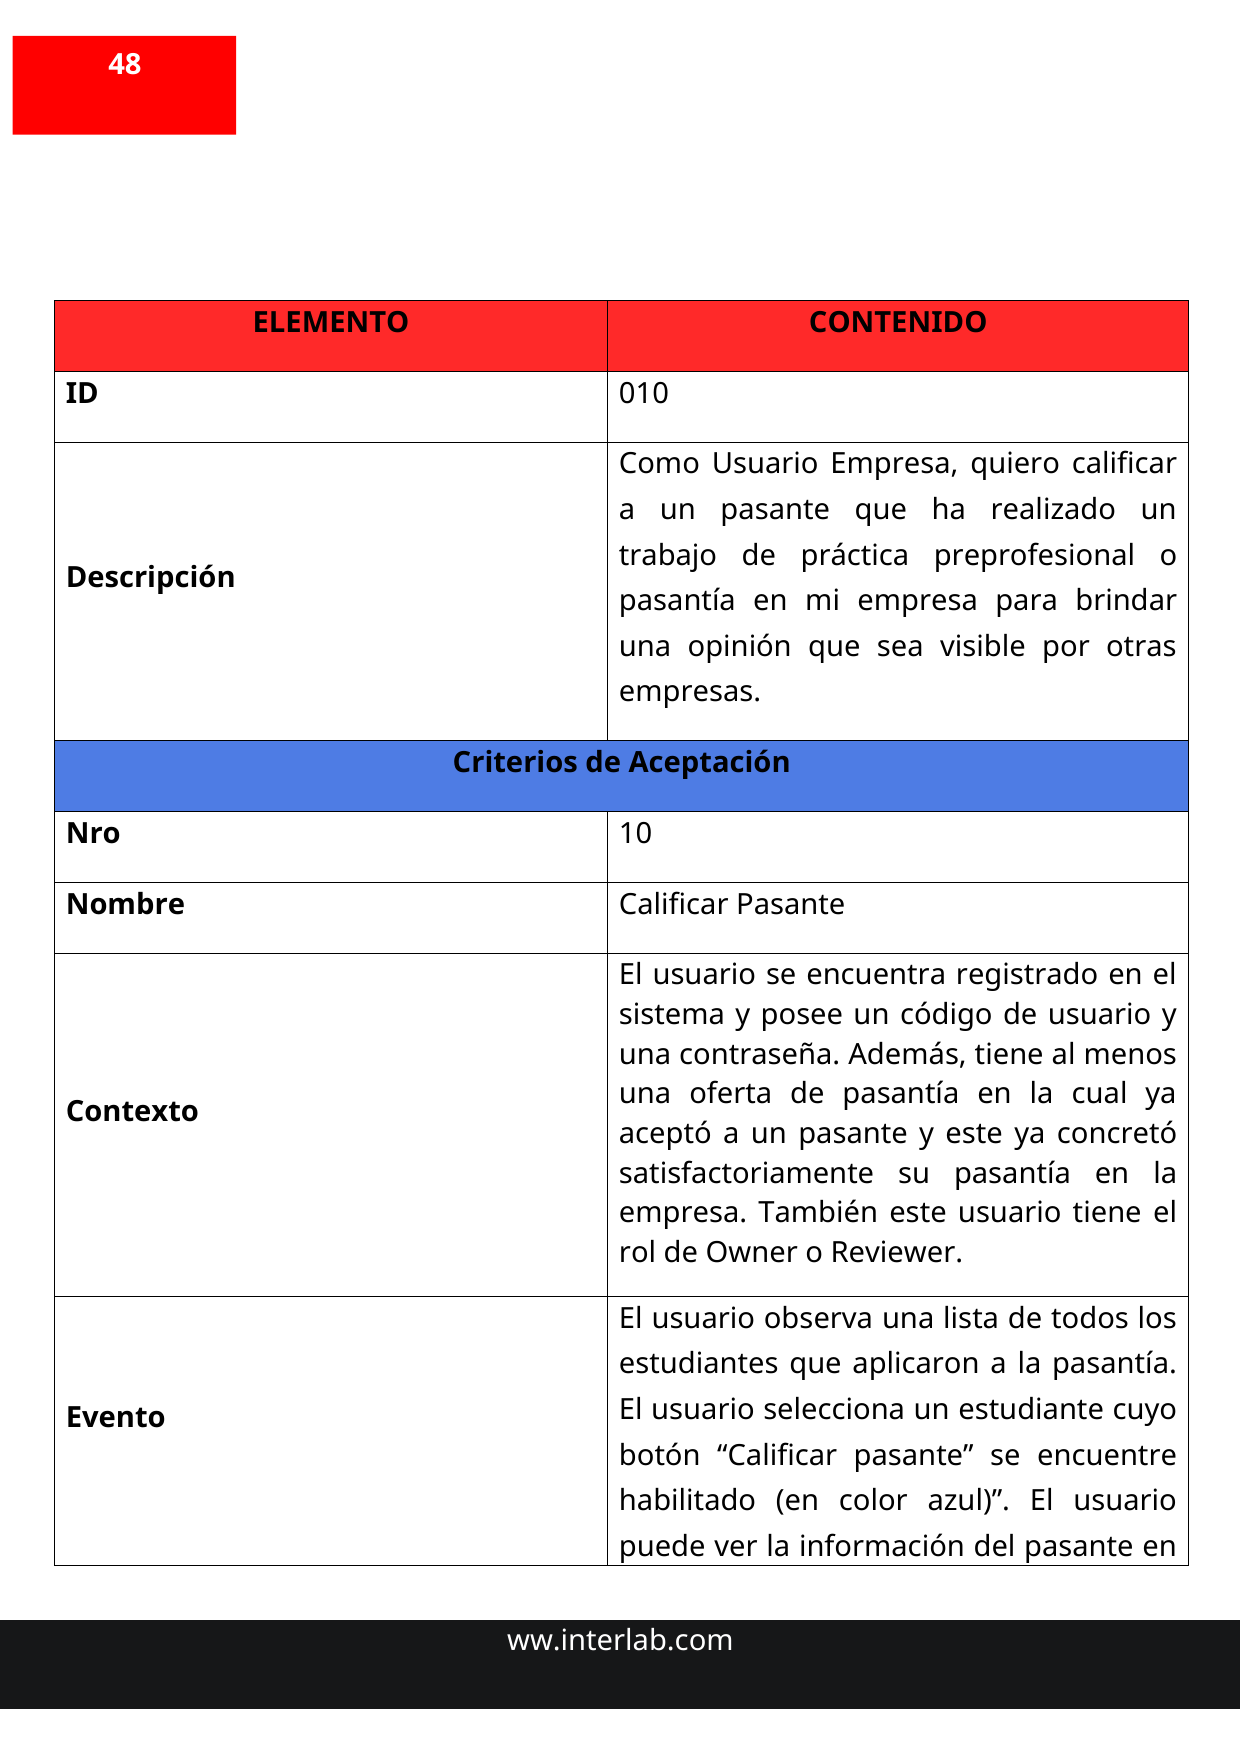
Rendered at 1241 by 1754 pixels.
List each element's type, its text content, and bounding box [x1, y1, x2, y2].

table_cell El usuario se encuentra registrado en el sistema y posee un código de usuario y una contraseña. Además, tiene al menos una oferta de pasantía en la cual ya aceptó a un pasante y este ya concretó satisfactoriamente su pasantía en la empresa. También este usuario tiene el rol de Owner o Reviewer. [608, 954, 1188, 1296]
table_cell Nombre [55, 883, 607, 953]
table_cell Calificar Pasante [608, 883, 1188, 953]
table_cell Descripción [55, 443, 607, 740]
table_cell 010 [608, 372, 1188, 442]
table_cell Evento [55, 1297, 607, 1565]
table_cell Criterios de Aceptación [55, 741, 1188, 811]
table_header ELEMENTO [55, 301, 607, 371]
table_header CONTENIDO [608, 301, 1188, 371]
table_cell ID [55, 372, 607, 442]
table_cell Como Usuario Empresa, quiero calificar a un pasante que ha realizado un trabajo de práctica preprofesional o pasantía en mi empresa para brindar una opinión que sea visible por otras empresas. [608, 443, 1188, 740]
table_cell Contexto [55, 954, 607, 1296]
table_cell 10 [608, 812, 1188, 882]
table_cell Nro [55, 812, 607, 882]
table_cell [608, 1297, 1188, 1565]
